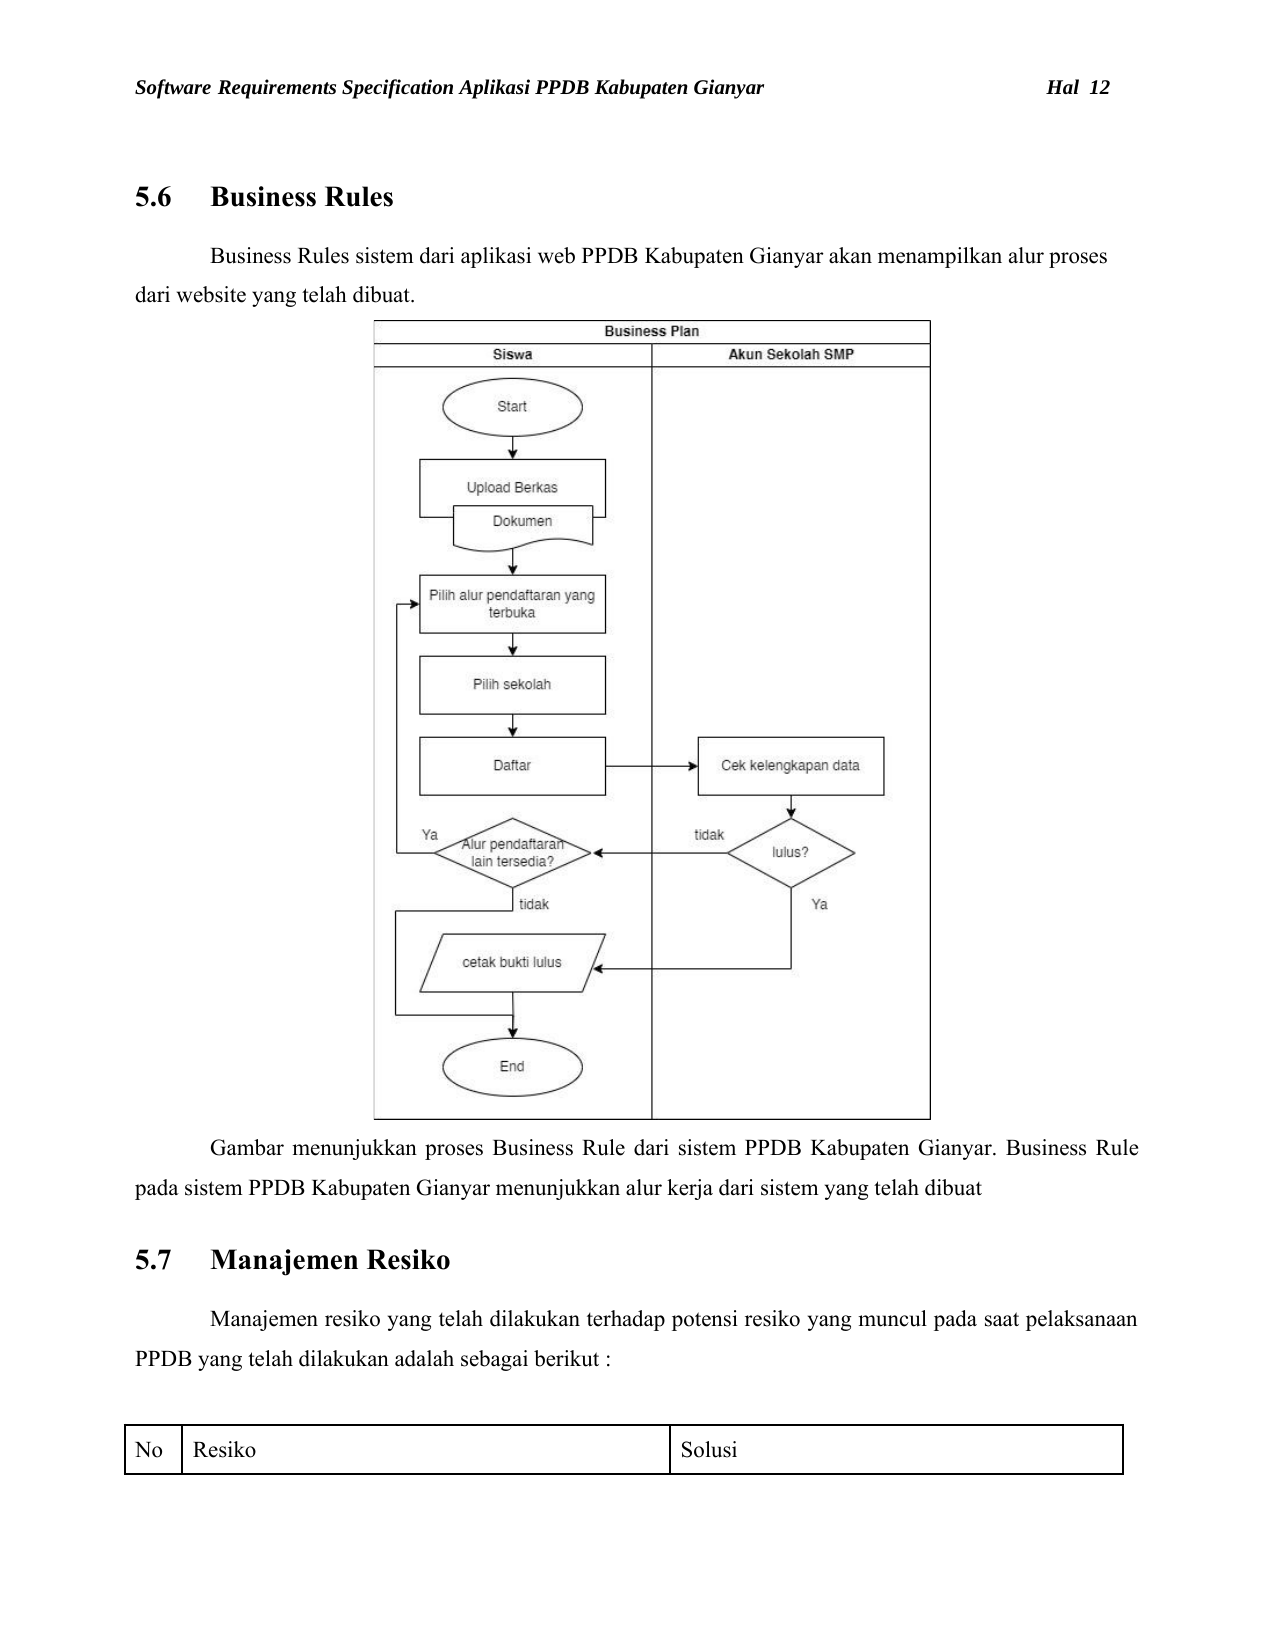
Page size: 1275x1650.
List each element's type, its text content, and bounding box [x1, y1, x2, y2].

text Manajemen resiko yang telah dilakukan terhadap potensi resiko yang muncul pada saat pelaksanaan PPDB yang telah dilakukan adalah sebagai berikut : [135, 1305, 1140, 1371]
table_header Solusi [671, 1426, 1122, 1473]
table_header Resiko [183, 1426, 669, 1473]
text Business Rules sistem dari aplikasi web PPDB Kabupaten Gianyar akan menampilkan alur proses dari website yang telah dibuat. [135, 242, 1140, 308]
text Gambar menunjukkan proses Business Rule dari sistem PPDB Kabupaten Gianyar. Business Rule pada sistem PPDB Kabupaten Gianyar menunjukkan alur kerja dari sistem yang telah dibuat [135, 1134, 1140, 1200]
subtitle Manajemen Resiko [135, 1242, 1140, 1276]
table_header No [126, 1426, 181, 1473]
subtitle Business Rules [135, 179, 1140, 213]
picture [373, 320, 931, 1120]
